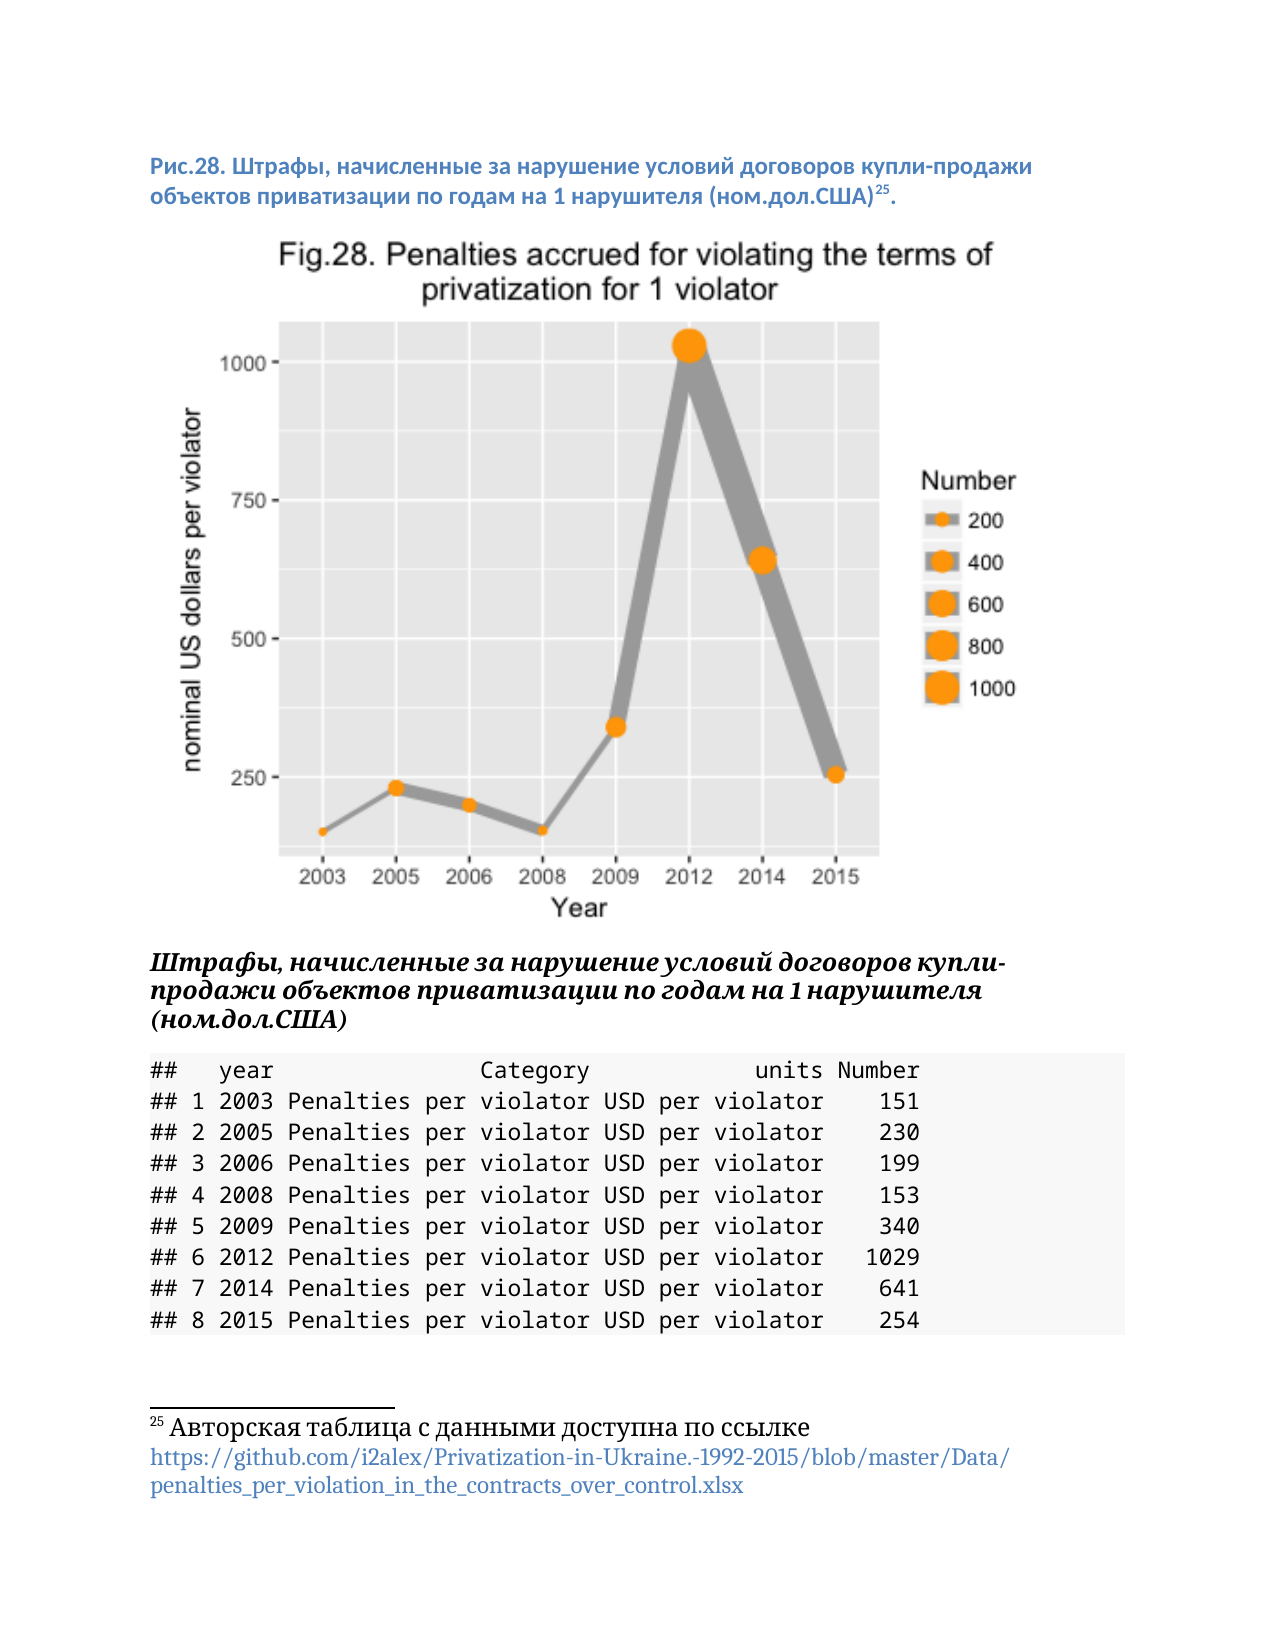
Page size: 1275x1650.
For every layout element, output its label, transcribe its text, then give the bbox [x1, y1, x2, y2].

text ## year Category units Number ## 1 2003 Penalties per violator USD per violator 151 ## 2 2005 Penalties per violator USD per violator 230 ## 3 2006 Penalties per violator USD per violator 199 ## 4 2008 Penalties per violator USD per violator 153 ## 5 2009 Penalties per violator USD per violator 340 ## 6 2012 Penalties per violator USD per violator 1029 ## 7 2014 Penalties per violator USD per violator 641 ## 8 2015 Penalties per violator USD per violator 254 [150, 1053, 1125, 1335]
picture [168, 229, 1044, 930]
subtitle Рис.28. Штрафы, начисленные за нарушение условий договоров купли-продажи объектов приватизации по годам на 1 нарушителя (ном.дол.США). [150, 150, 1125, 211]
text Штрафы, начисленные за нарушение условий договоров купли-продажи объектов приватизации по годам на 1 нарушителя (ном.дол.США) [150, 948, 1125, 1035]
